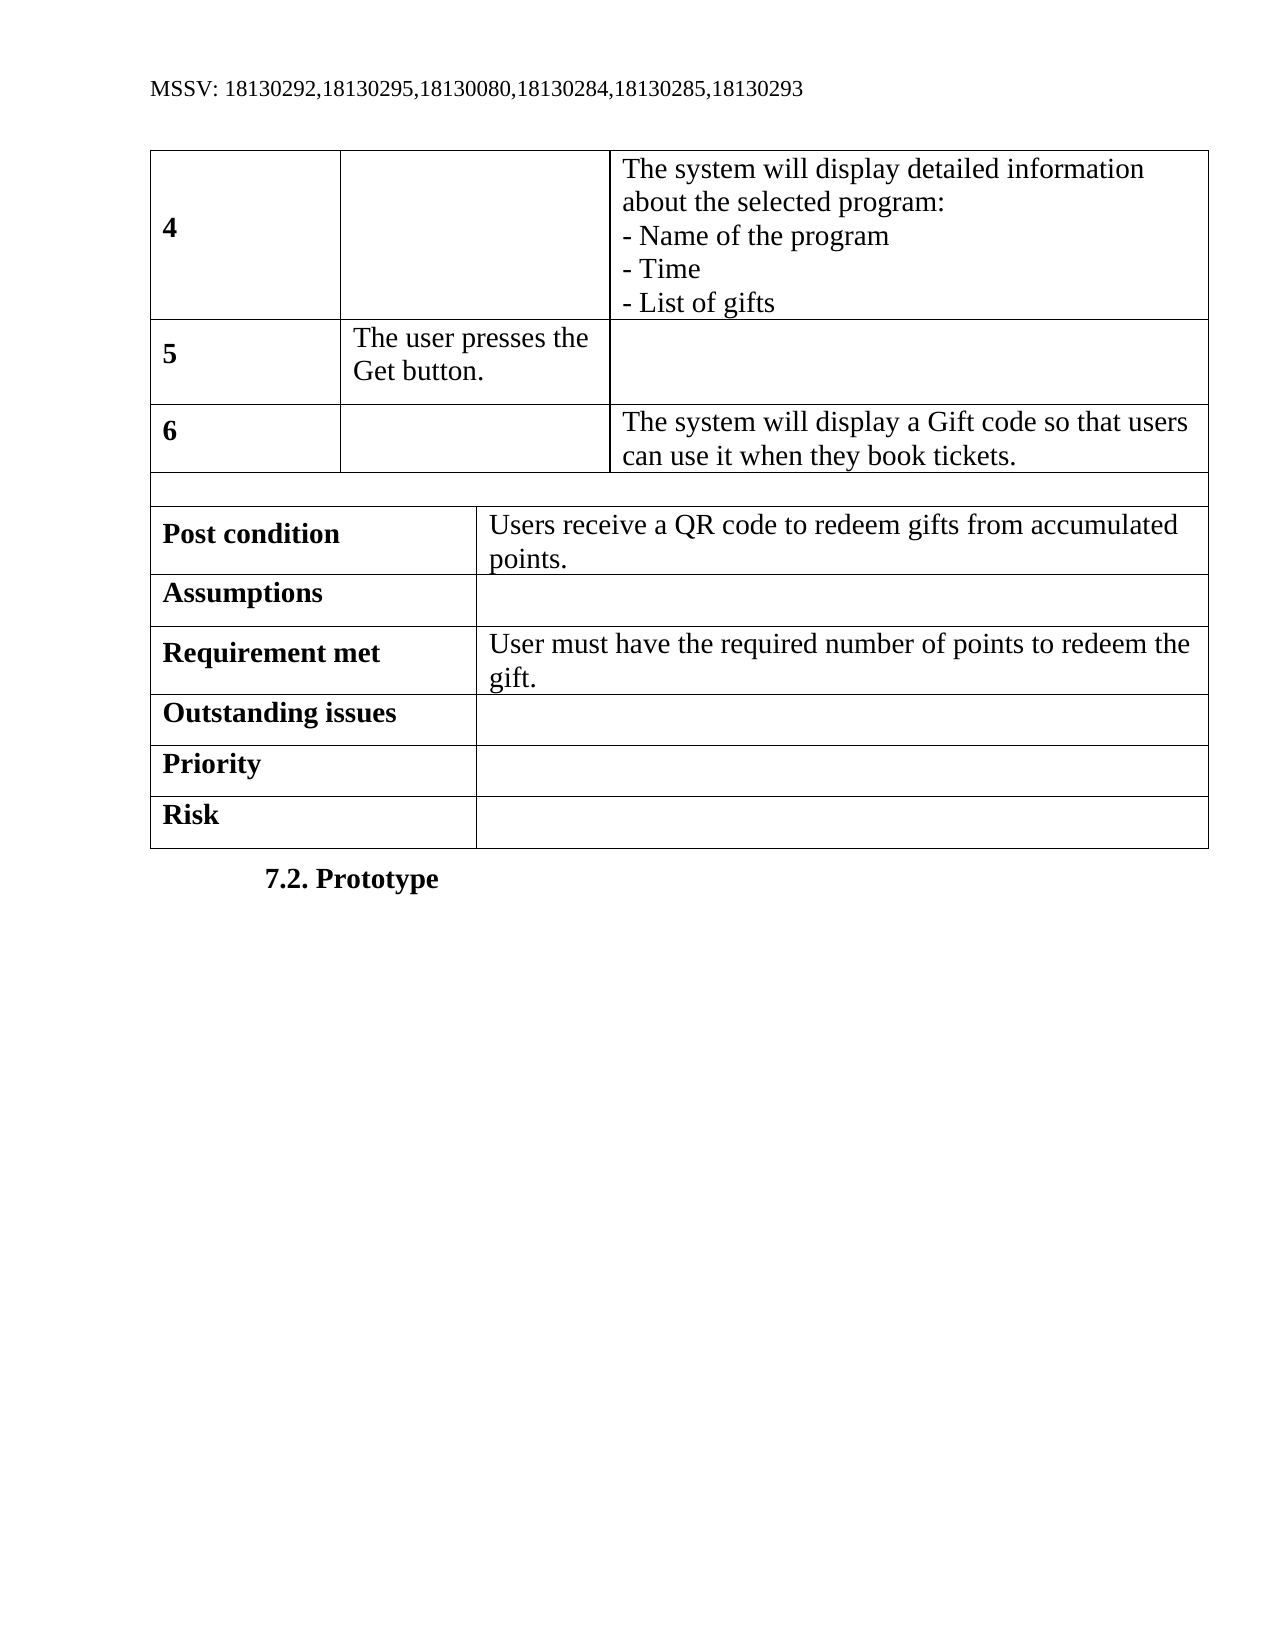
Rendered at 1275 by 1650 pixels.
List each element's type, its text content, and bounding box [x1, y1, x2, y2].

table_cell [477, 746, 1208, 796]
table_cell [477, 575, 1208, 626]
table_cell Assumptions [151, 575, 476, 626]
table_cell Users receive a QR code to redeem gifts from accumulated points. [477, 507, 1208, 574]
table_cell Outstanding issues [151, 695, 476, 745]
table_cell [151, 473, 1208, 506]
table_cell Priority [151, 746, 476, 796]
list Prototype [264, 861, 1183, 894]
table_cell [477, 695, 1208, 745]
table_cell 5 [151, 320, 340, 403]
table_cell [611, 320, 1208, 403]
table_cell Post condition [151, 507, 476, 574]
table_cell Requirement met [151, 627, 476, 694]
table_cell Risk [151, 797, 476, 847]
table_cell The system will display a Gift code so that users can use it when they book tickets. [611, 405, 1208, 472]
table_cell [341, 151, 609, 319]
table_cell 6 [151, 405, 340, 472]
table_cell [341, 405, 609, 472]
table_cell 4 [151, 151, 340, 319]
table_cell The user presses the Get button. [341, 320, 609, 403]
table_cell User must have the required number of points to redeem the gift. [477, 627, 1208, 694]
table_cell The system will display detailed information about the selected program: - Name of the program - Time - List of gifts [611, 151, 1208, 319]
table_cell [477, 797, 1208, 847]
